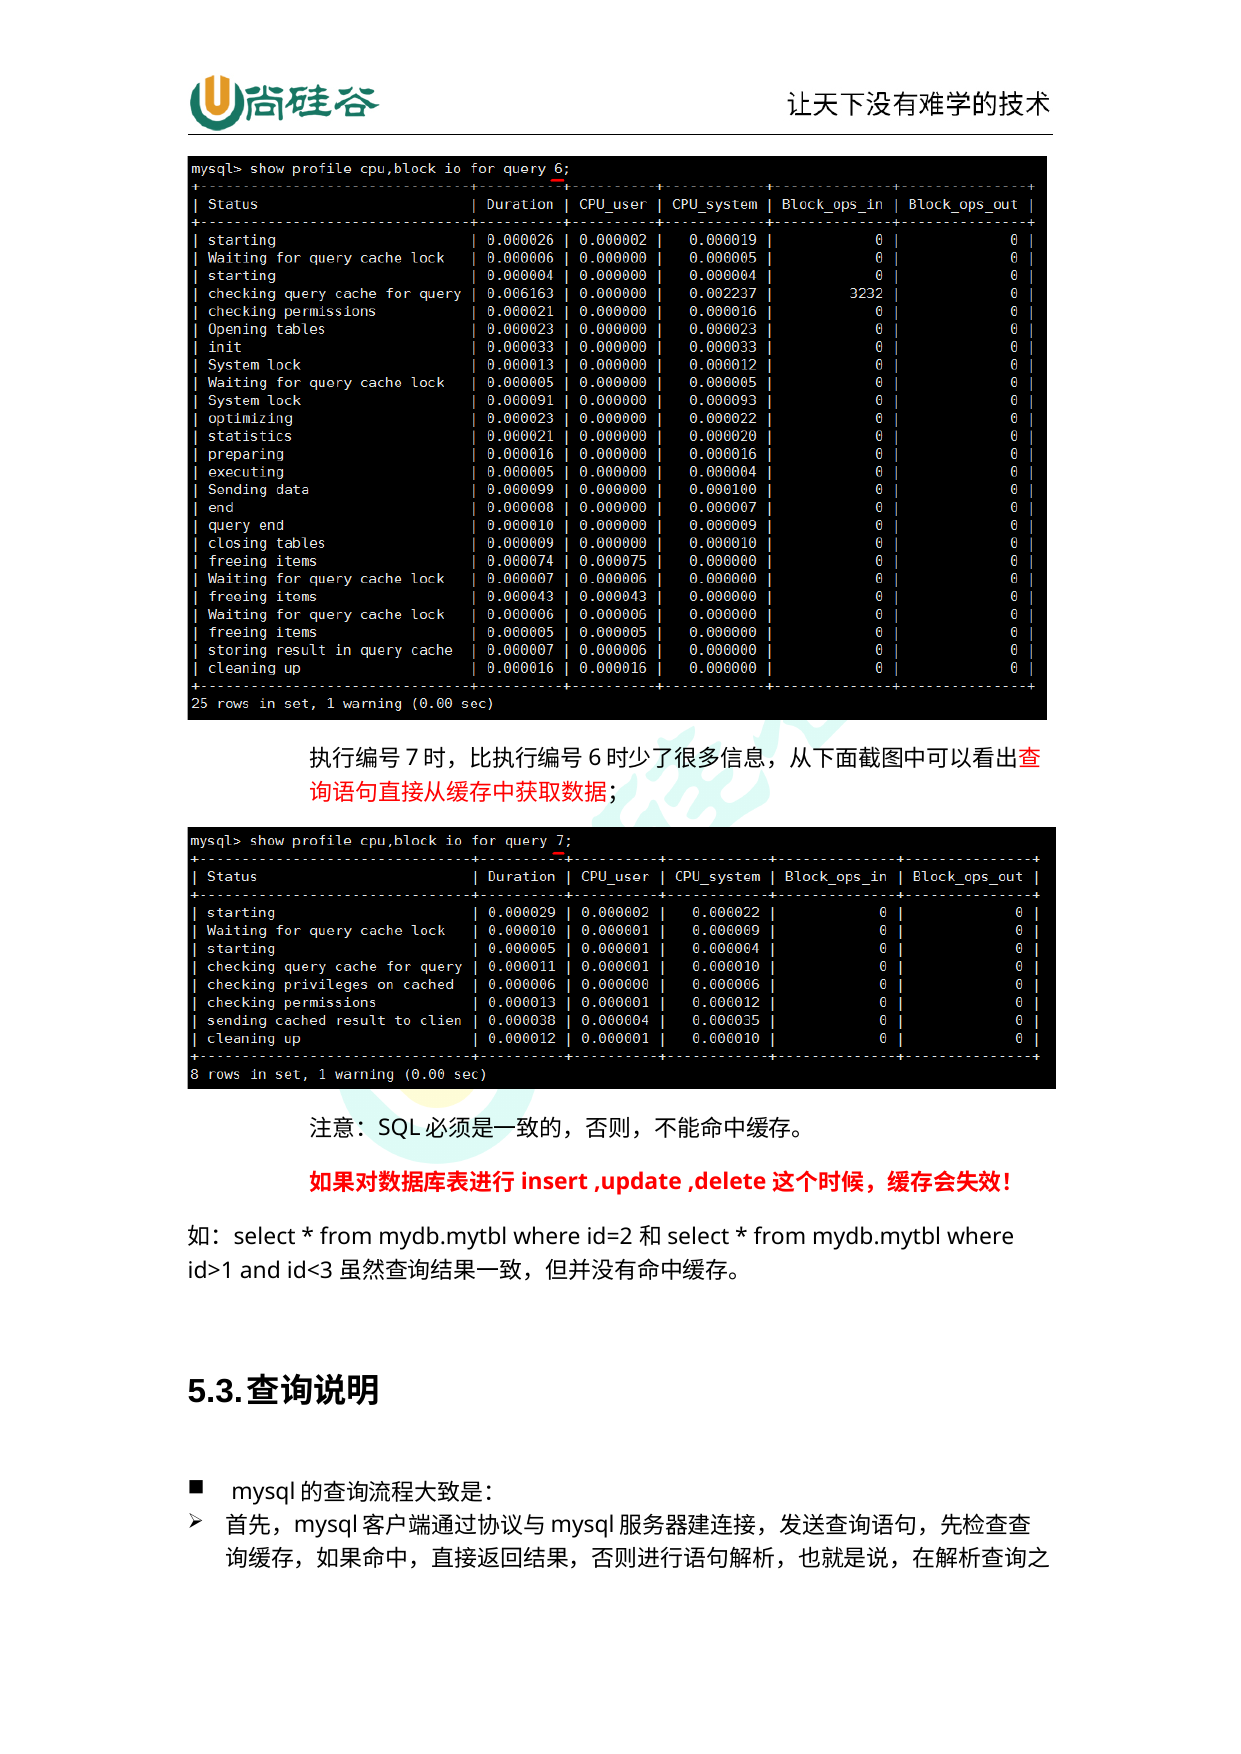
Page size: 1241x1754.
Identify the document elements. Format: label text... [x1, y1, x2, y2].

subtitle 查询说明 [187, 1364, 1053, 1412]
list mysql的查询流程大致是： [187, 1473, 1053, 1507]
picture [187, 73, 1053, 132]
text 如：select * from mydb.mytbl where id=2 和 select * from mydb.mytbl where id>1 and id<3 虽然查询结果一致，但并没有命中缓存。 [187, 1218, 1053, 1285]
text 注意：SQL必须是一致的，否则，不能命中缓存。 [309, 1110, 1053, 1143]
text 执行编号7时，比执行编号6时少了很多信息，从下面截图中可以看出查询语句直接从缓存中获取数据； [309, 740, 1053, 807]
picture [187, 827, 1056, 1089]
picture [187, 156, 1047, 720]
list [187, 1507, 1053, 1573]
text 如果对数据库表进行 insert ,update ,delete 这个时候，缓存会失效！ [309, 1164, 1053, 1197]
